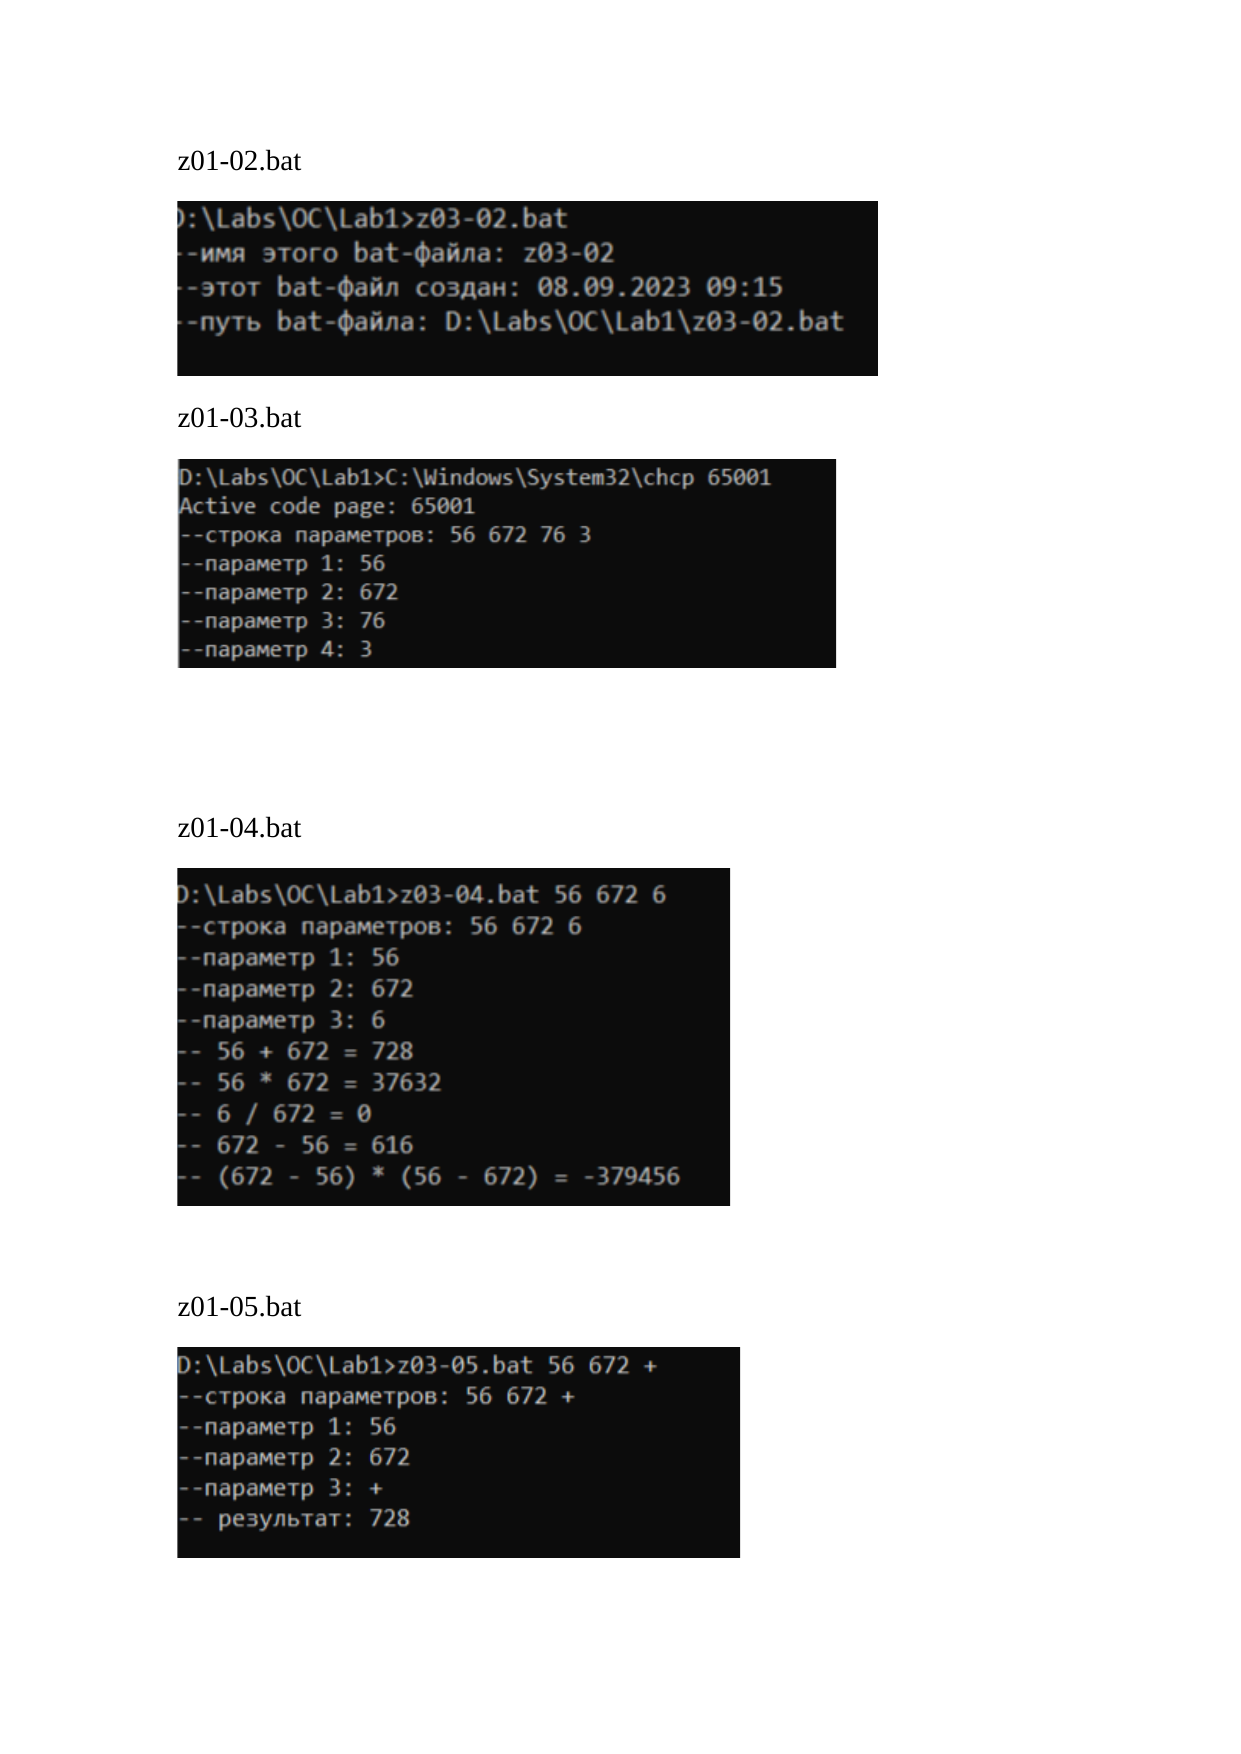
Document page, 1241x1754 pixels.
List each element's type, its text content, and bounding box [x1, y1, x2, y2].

picture [177, 201, 878, 376]
text z01-02.bat [177, 143, 1152, 177]
picture [177, 1347, 741, 1558]
text z01-05.bat [177, 1289, 1152, 1322]
picture [177, 868, 731, 1206]
picture [177, 459, 837, 668]
text z01-03.bat [177, 401, 1152, 434]
text z01-04.bat [177, 810, 1152, 843]
